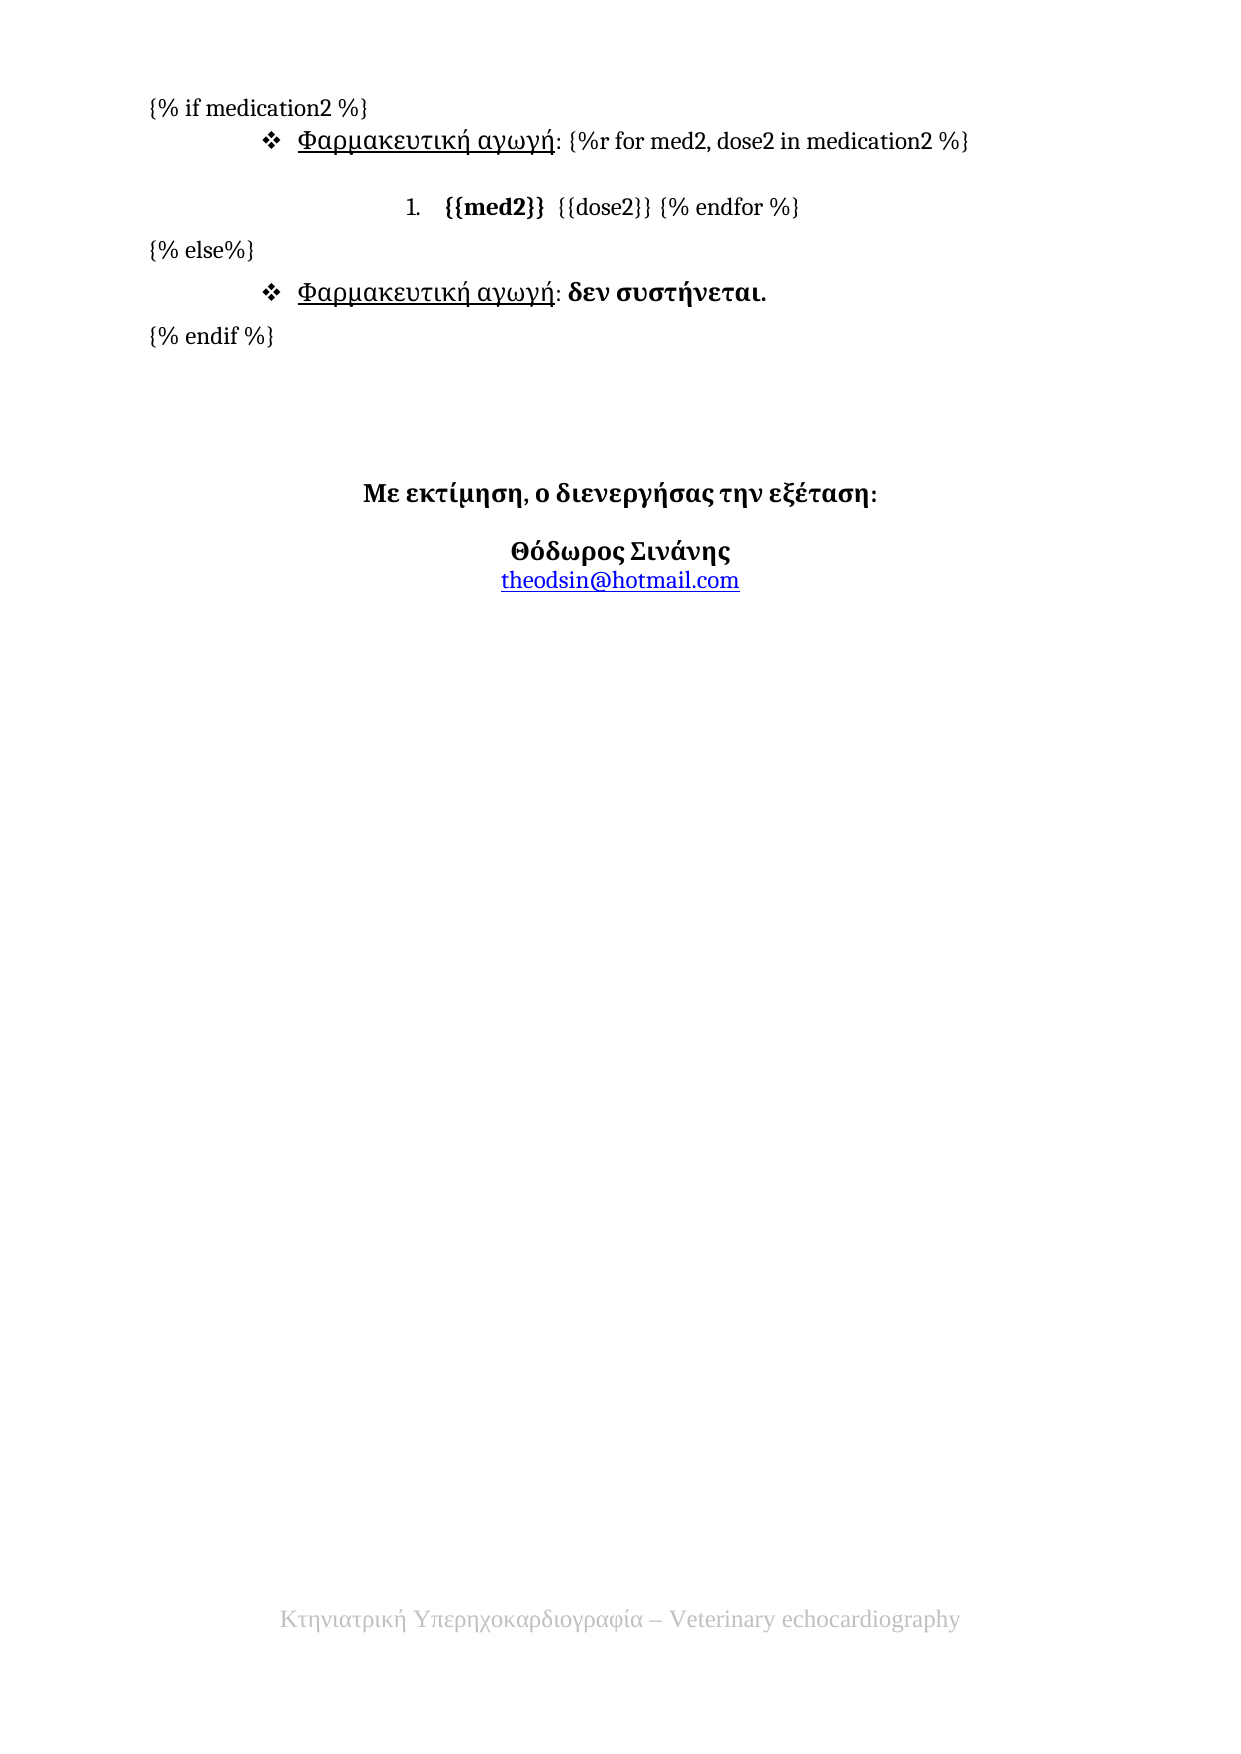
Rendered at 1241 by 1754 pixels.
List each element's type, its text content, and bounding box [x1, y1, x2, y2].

list {{med2}} {{dose2}} {% endfor %} [406, 193, 1092, 221]
text {% if medication2 %} [148, 94, 1092, 122]
text Με εκτίμηση, ο διενεργήσας την εξέταση: [148, 480, 1092, 509]
text Θόδωρος Σινάνης [148, 538, 1092, 566]
text {% else%} [148, 236, 1092, 264]
list Φαρμακευτική αγωγή: δεν συστήνεται. [260, 279, 1092, 308]
text {% endif %} [148, 322, 1092, 351]
text theodsin@hotmail.com [148, 566, 1092, 595]
list Φαρμακευτική αγωγή: {%r for med2, dose2 in medication2 %} [260, 127, 1092, 155]
